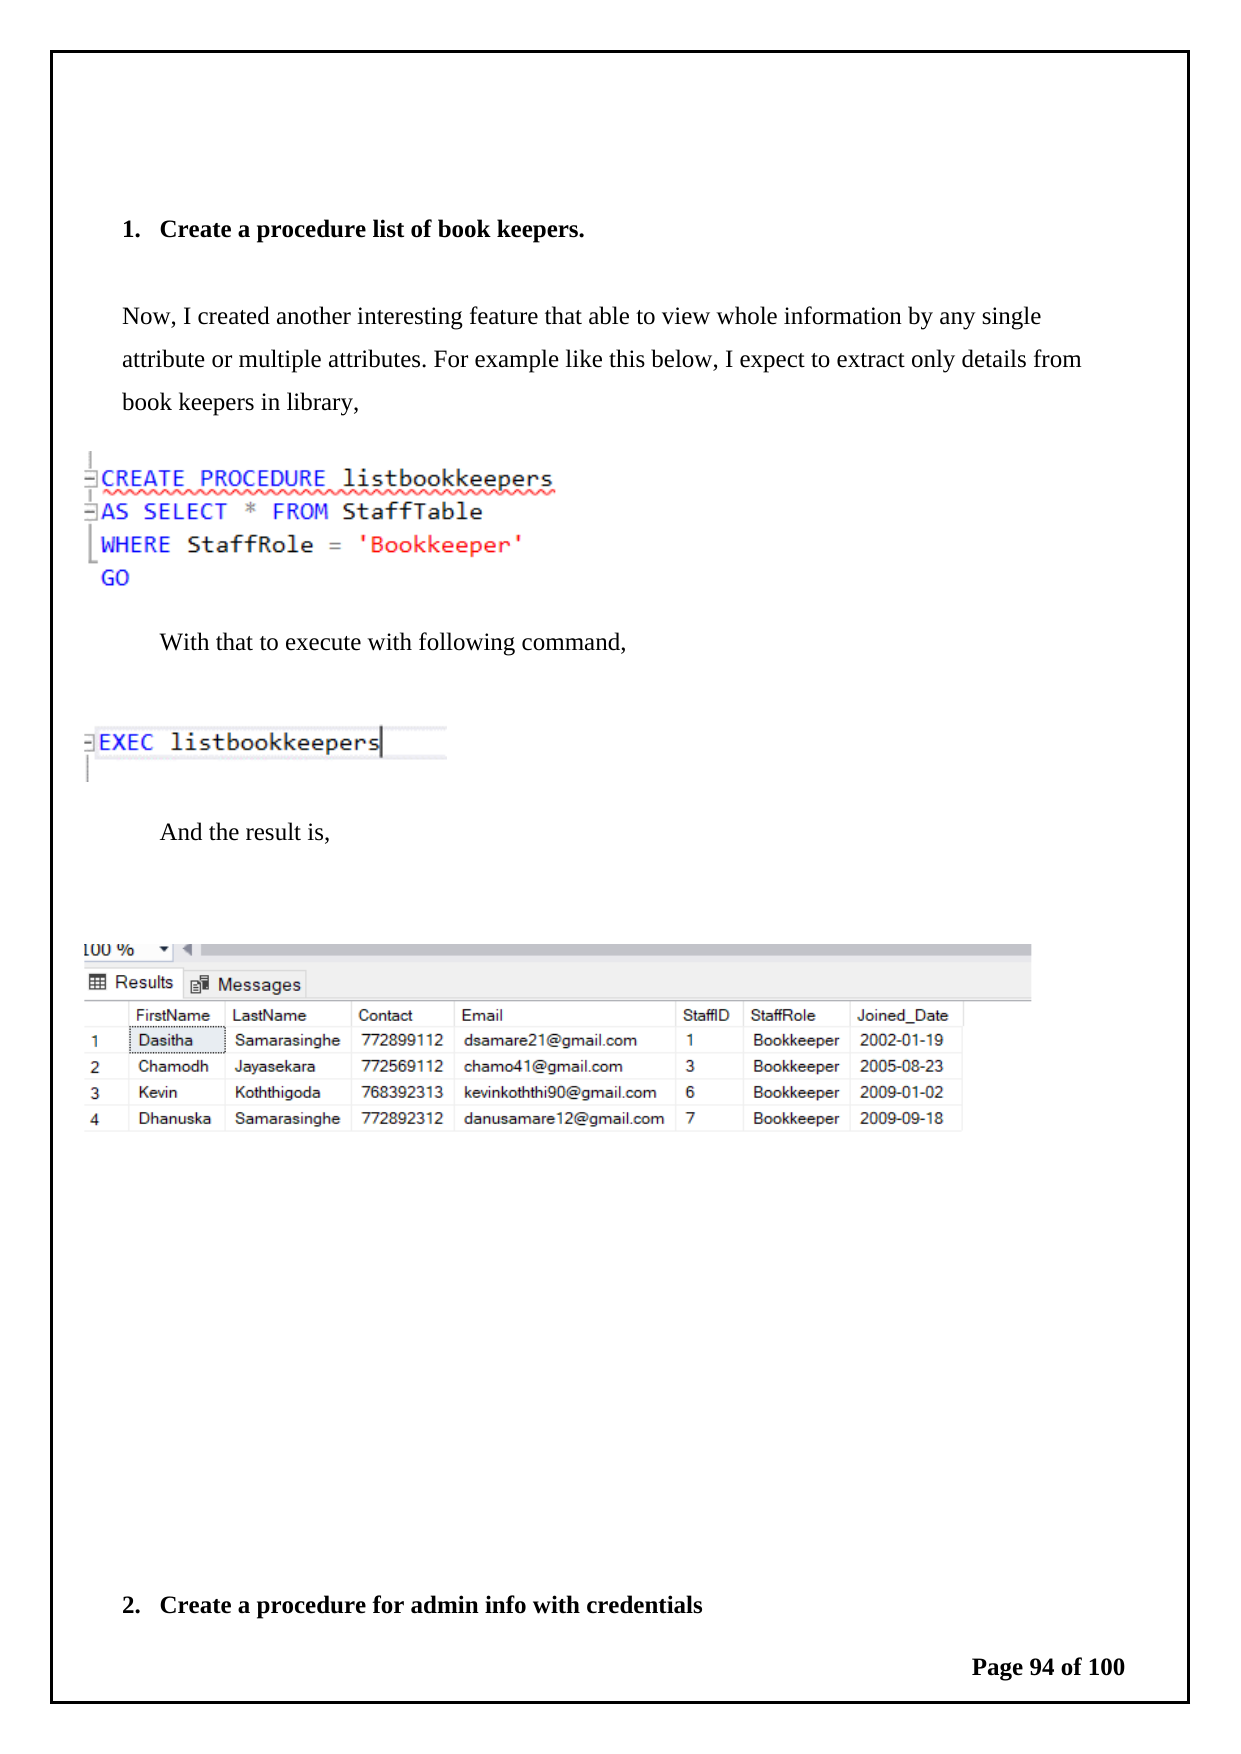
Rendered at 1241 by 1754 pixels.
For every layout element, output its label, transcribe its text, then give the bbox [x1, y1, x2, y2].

list Create a procedure list of book keepers. [122, 214, 1125, 243]
text With that to execute with following command, [84, 627, 1125, 656]
picture [84, 944, 1032, 1171]
picture [84, 690, 447, 782]
list Create a procedure for admin info with credentials [122, 1590, 1125, 1618]
text Now, I created another interesting feature that able to view whole information by any single attribute or multiple attributes. For example like this below, I expect to extract only details from book keepers in library, [122, 301, 1125, 416]
text And the result is, [84, 817, 1125, 845]
picture [84, 451, 568, 592]
